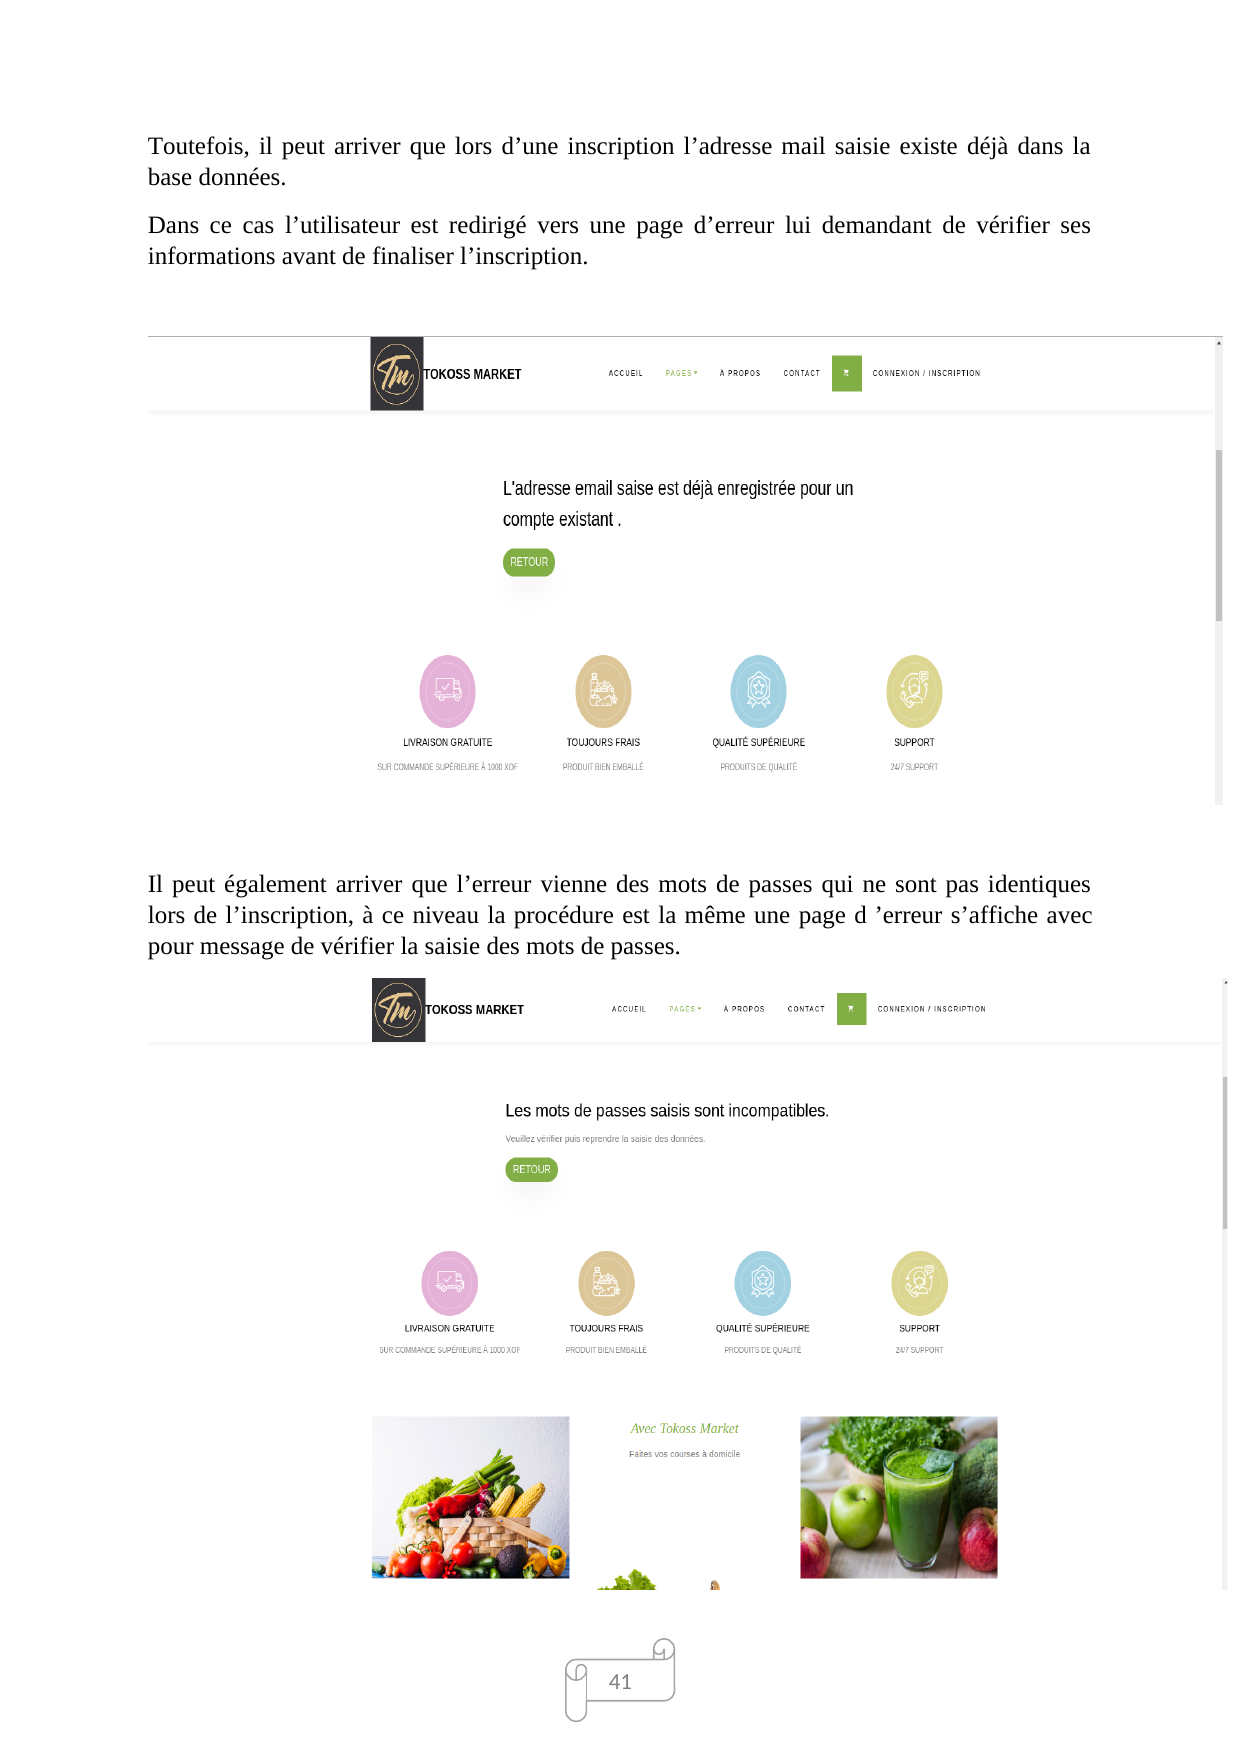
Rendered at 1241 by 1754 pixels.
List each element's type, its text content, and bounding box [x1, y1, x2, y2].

text Dans ce cas l’utilisateur est redirigé vers une page d’erreur lui demandant de vérifier ses informations avant de finaliser l’inscription. [148, 210, 1093, 270]
text Il peut également arriver que l’erreur vienne des mots de passes qui ne sont pas identiques lors de l’inscription, à ce niveau la procédure est la même une page d ’erreur s’affiche avec pour message de vérifier la saisie des mots de passes. [148, 869, 1093, 960]
text Toutefois, il peut arriver que lors d’une inscription l’adresse mail saisie existe déjà dans la base données. [148, 131, 1093, 191]
picture [147, 978, 1228, 1590]
picture [147, 336, 1223, 805]
